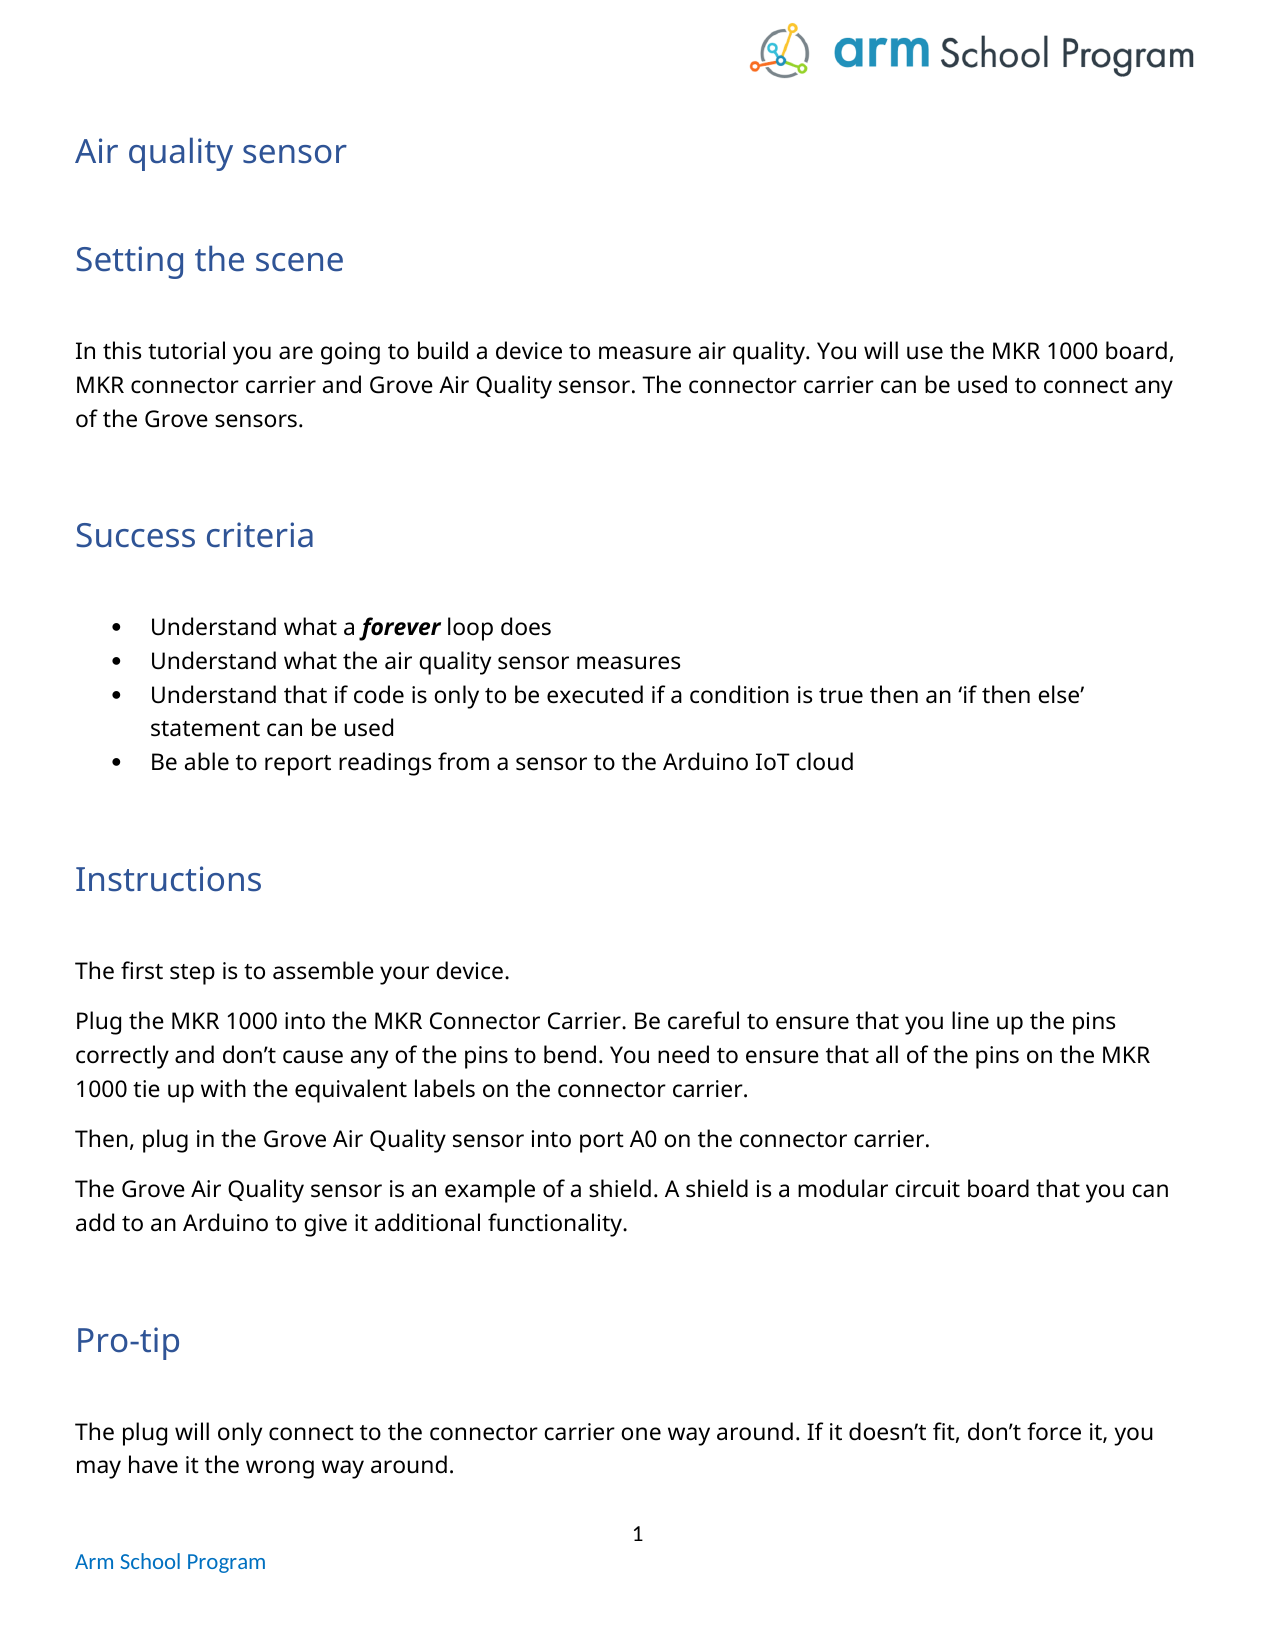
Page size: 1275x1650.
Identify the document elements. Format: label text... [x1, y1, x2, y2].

subtitle Success criteria [75, 512, 1200, 557]
text The plug will only connect to the connector carrier one way around. If it doesn’t fit, don’t force it, you may have it the wrong way around. [75, 1416, 1200, 1481]
text Plug the MKR 1000 into the MKR Connector Carrier. Be careful to ensure that you line up the pins correctly and don’t cause any of the pins to bend. You need to ensure that all of the pins on the MKR 1000 tie up with the equivalent labels on the connector carrier. [75, 1005, 1200, 1104]
list Understand what a forever loop does [112, 611, 1200, 642]
subtitle Instructions [75, 855, 1200, 901]
subtitle Setting the scene [75, 236, 1200, 281]
list Understand that if code is only to be executed if a condition is true then an ‘if then else’ statement can be used [112, 679, 1200, 744]
text In this tutorial you are going to build a device to measure air quality. You will use the MKR 1000 board, MKR connector carrier and Grove Air Quality sensor. The connector carrier can be used to connect any of the Grove sensors. [75, 335, 1200, 434]
text The first step is to assemble your device. [75, 955, 1200, 986]
subtitle Air quality sensor [75, 128, 1200, 173]
list Understand what the air quality sensor measures [112, 645, 1200, 676]
picture [743, 18, 1197, 82]
subtitle Pro-tip [75, 1316, 1200, 1362]
text The Grove Air Quality sensor is an example of a shield. A shield is a modular circuit board that you can add to an Arduino to give it additional functionality. [75, 1173, 1200, 1238]
text Then, plug in the Grove Air Quality sensor into port A0 on the connector carrier. [75, 1123, 1200, 1154]
list Be able to report readings from a sensor to the Arduino IoT cloud [112, 746, 1200, 777]
